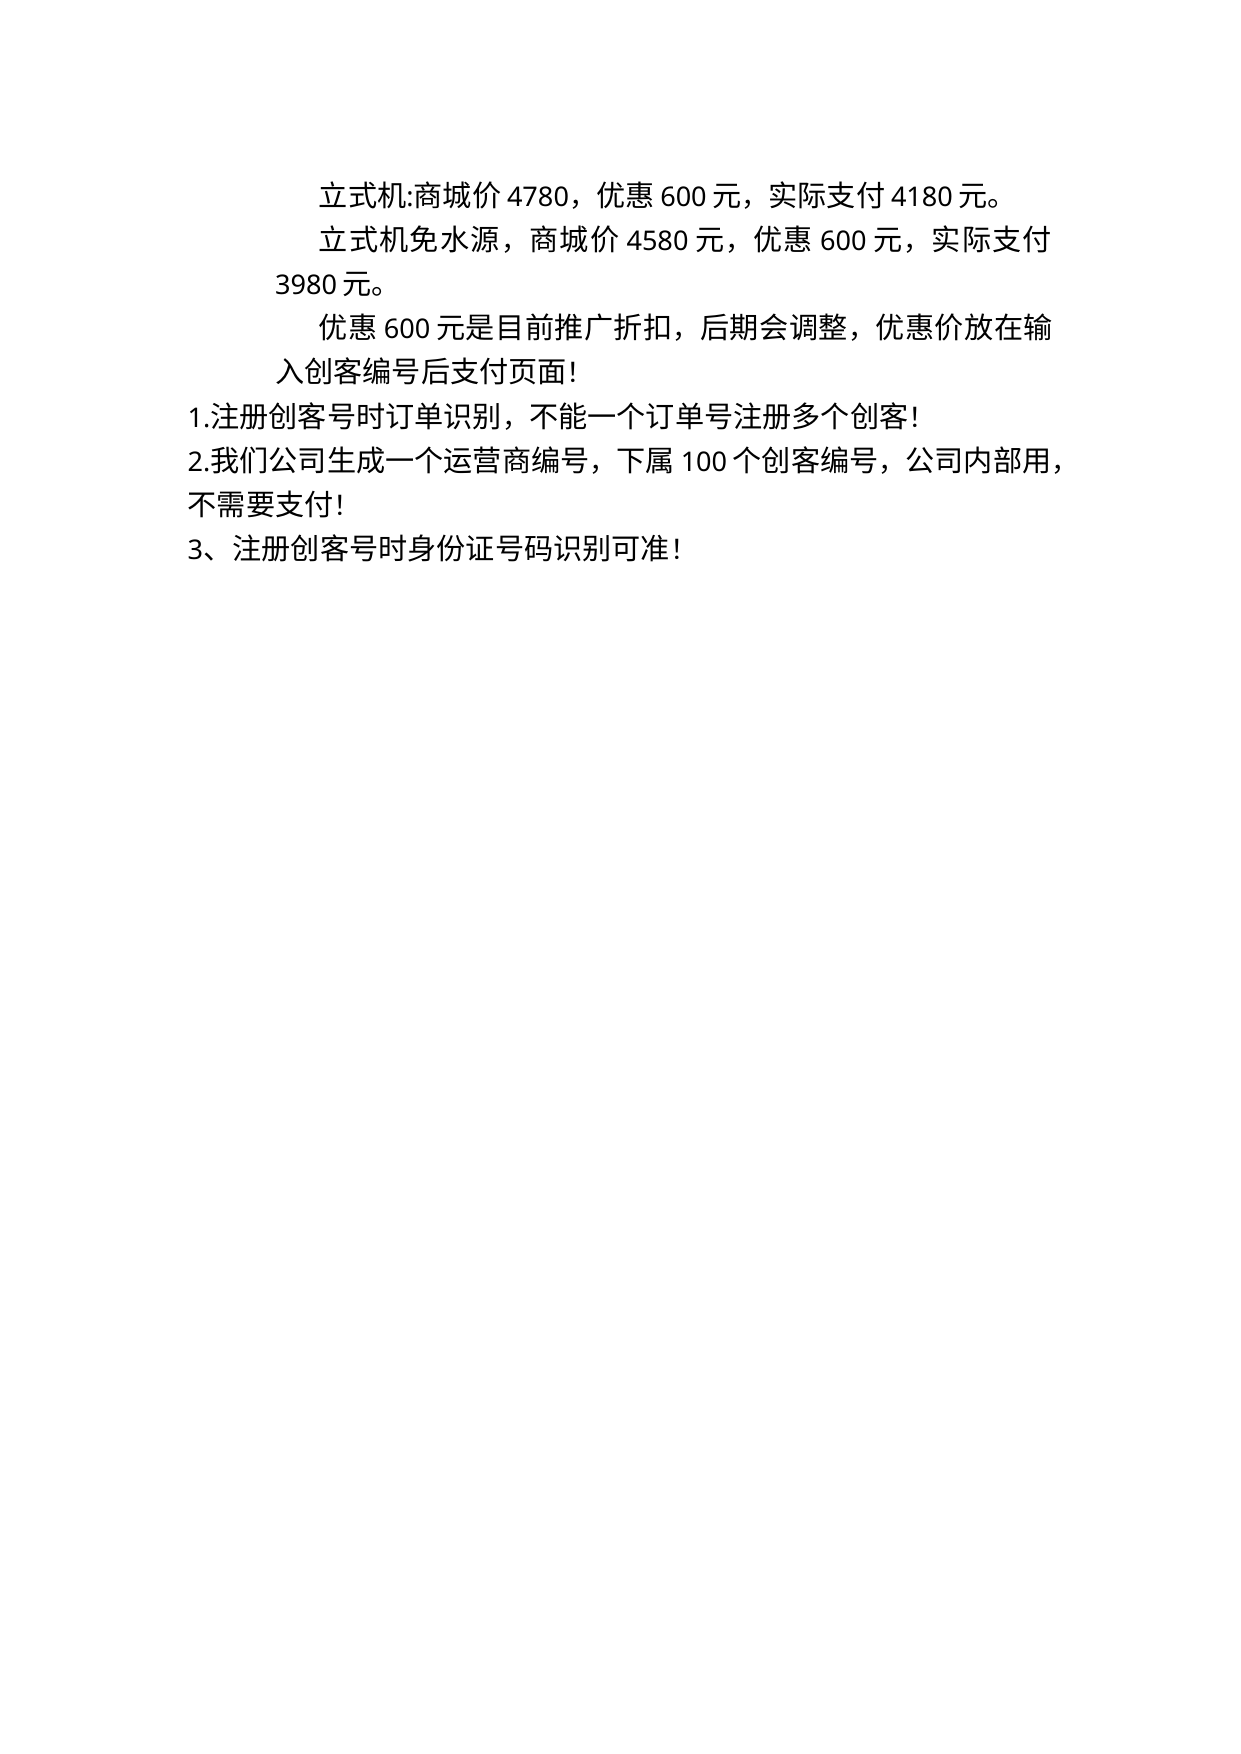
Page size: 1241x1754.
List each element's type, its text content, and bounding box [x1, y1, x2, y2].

text 立式机免水源，商城价4580元，优惠600元，实际支付3980元。 [275, 216, 1053, 304]
text 优惠600元是目前推广折扣，后期会调整，优惠价放在输入创客编号后支付页面！ [275, 304, 1053, 392]
text 1.注册创客号时订单识别，不能一个订单号注册多个创客！ [187, 392, 1053, 436]
text 立式机:商城价4780，优惠600元，实际支付4180元。 [275, 172, 1053, 216]
text 2.我们公司生成一个运营商编号，下属100个创客编号，公司内部用，不需要支付！ [187, 436, 1053, 524]
text 3、注册创客号时身份证号码识别可准！ [187, 524, 1053, 568]
